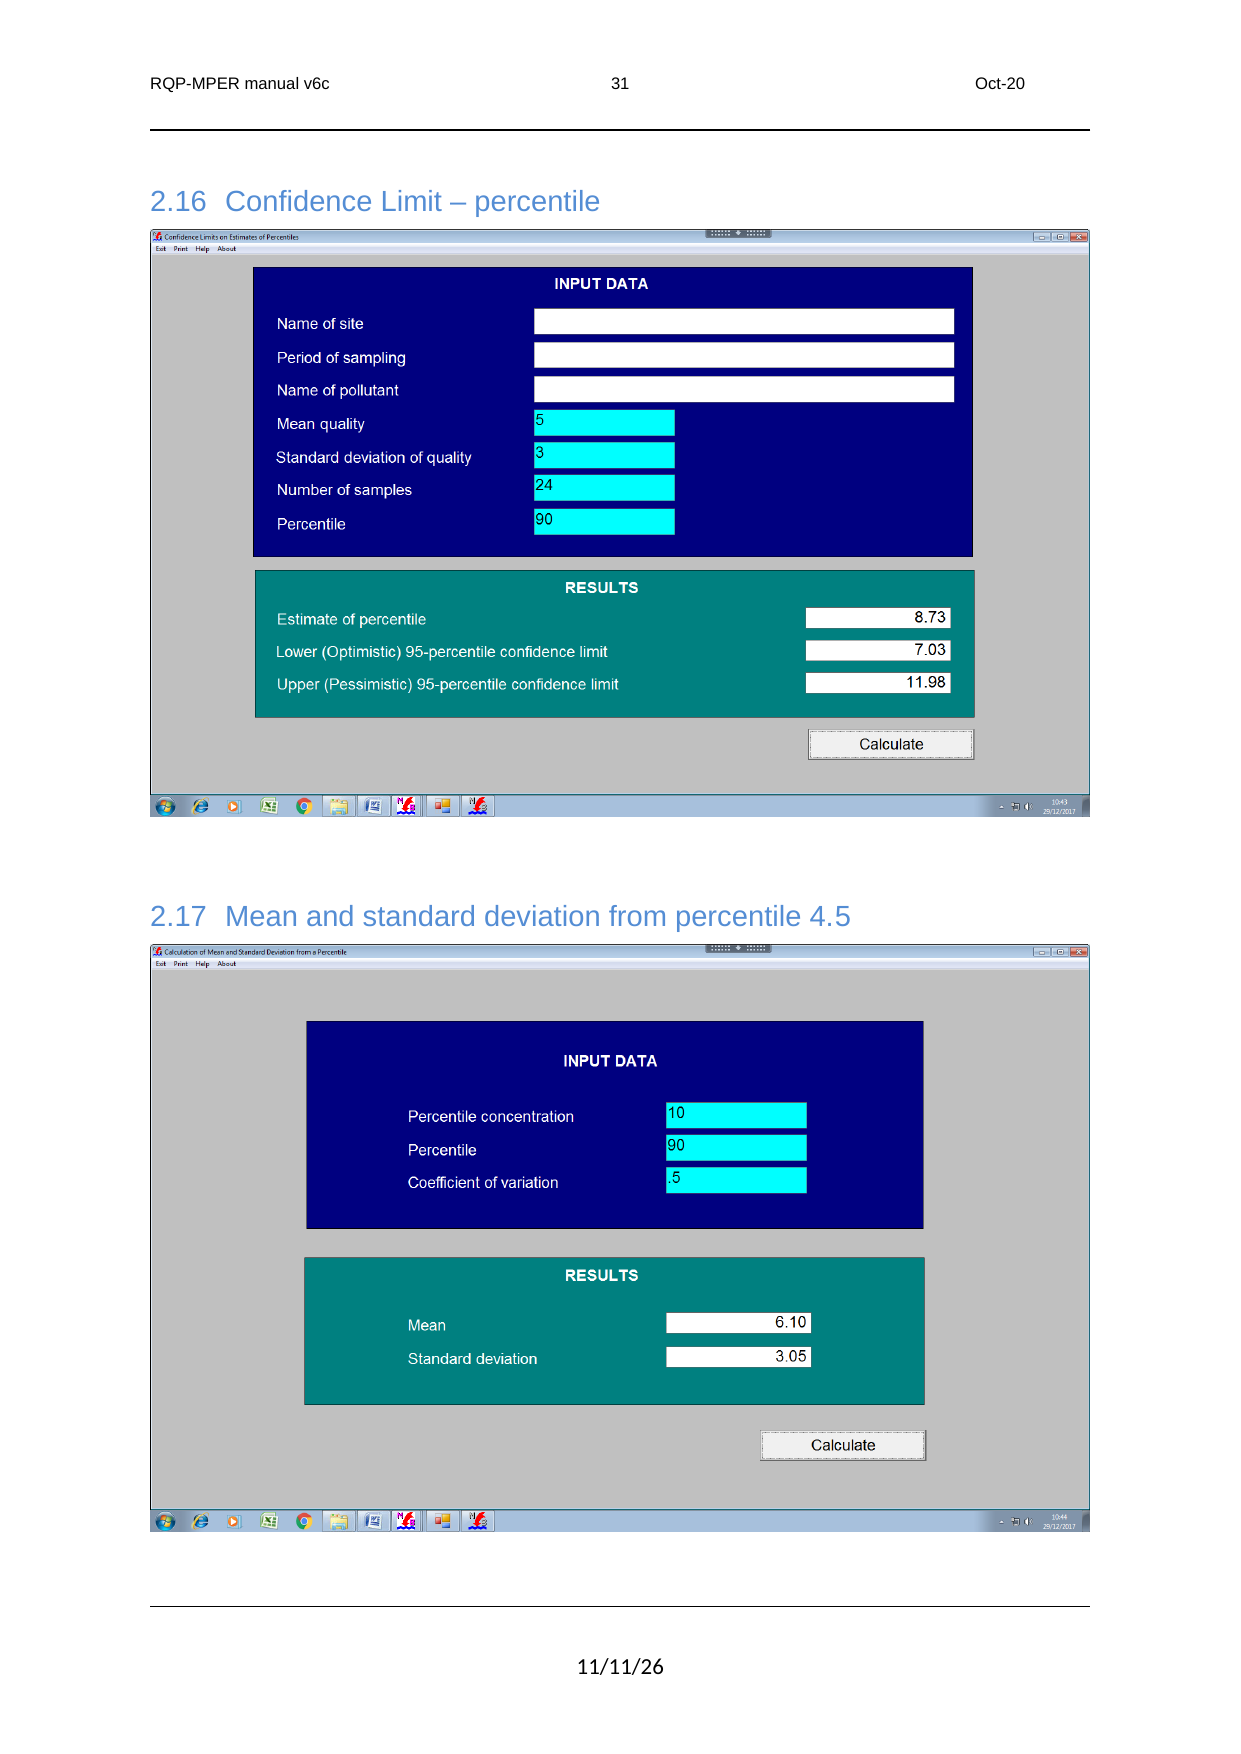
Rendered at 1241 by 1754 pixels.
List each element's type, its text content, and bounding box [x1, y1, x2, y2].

picture [150, 944, 1090, 1532]
subtitle 2.16 Confidence Limit – percentile [150, 184, 1090, 218]
subtitle 2.17 Mean and standard deviation from percentile 4.5 [150, 899, 1090, 933]
picture [150, 229, 1090, 817]
